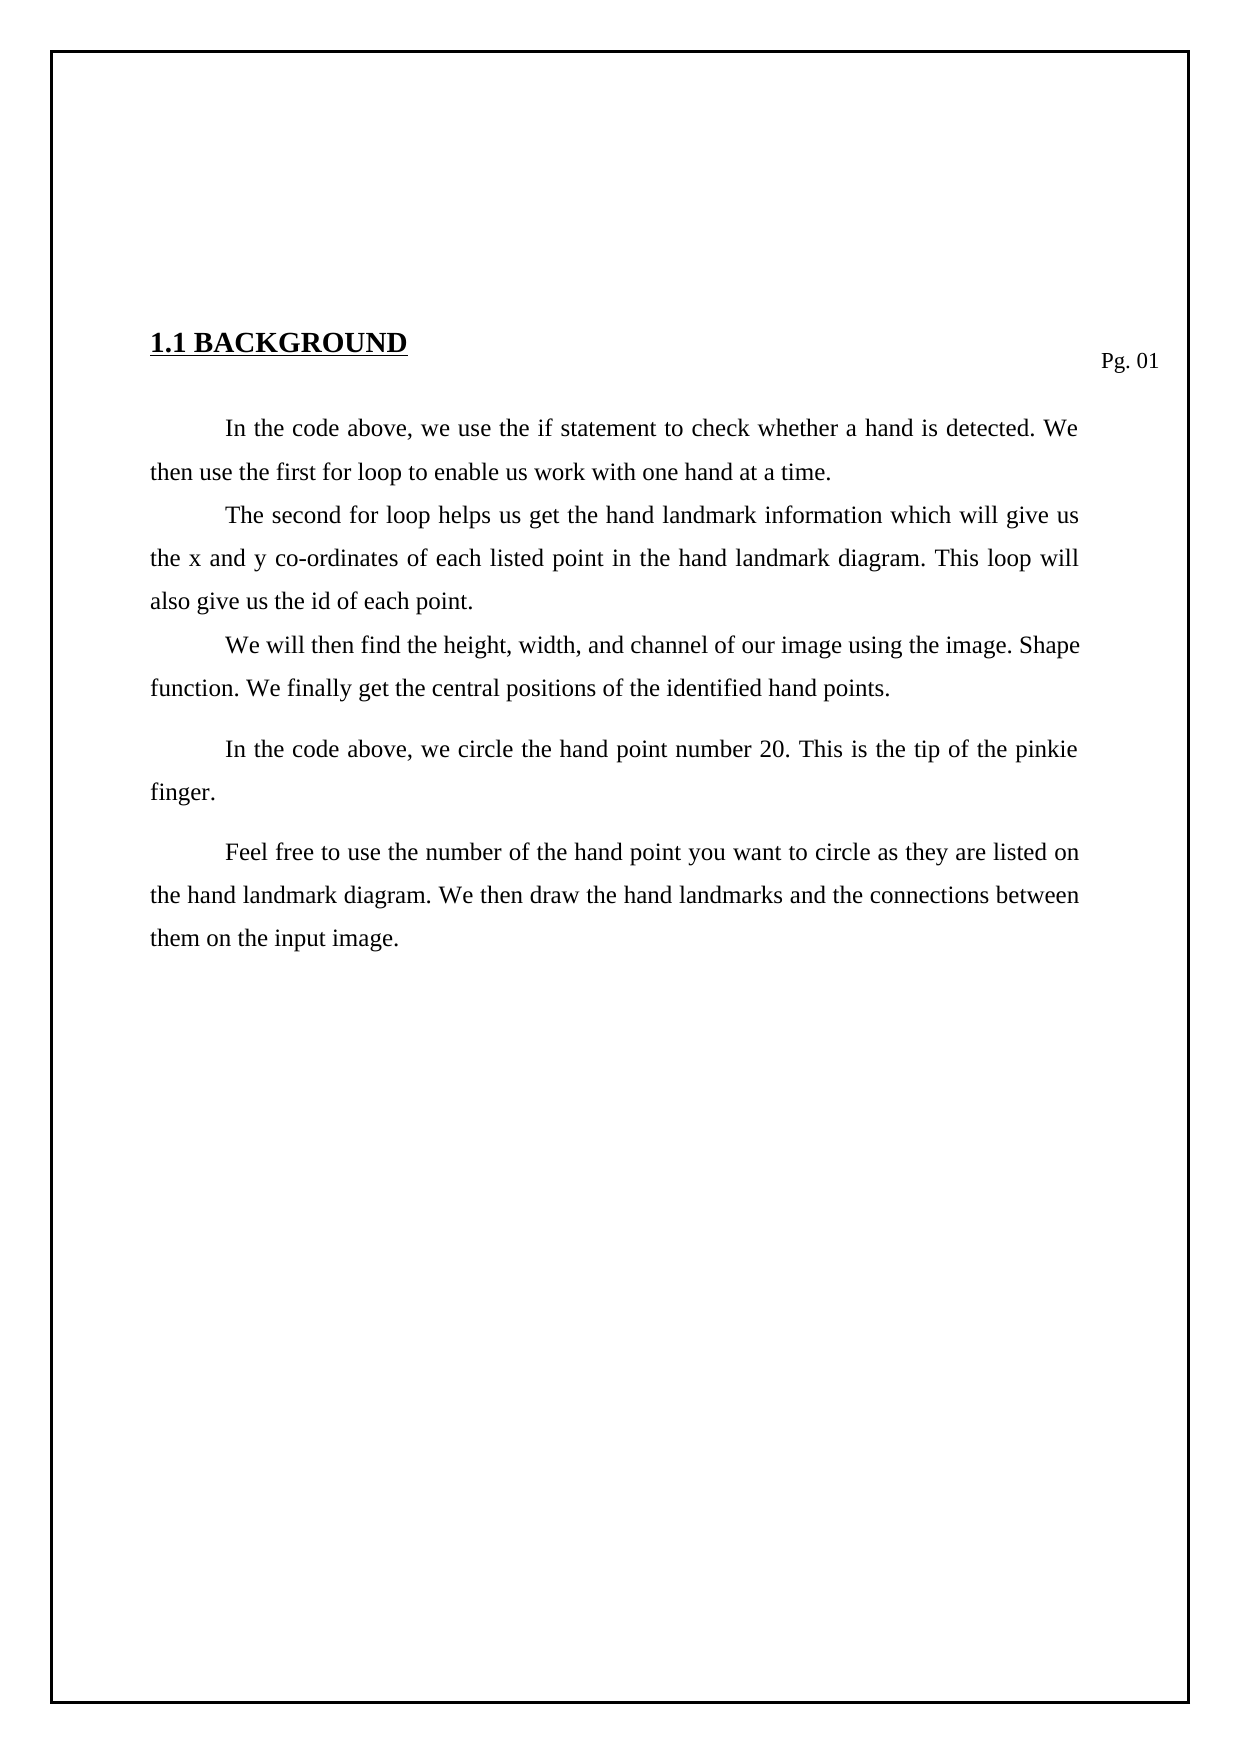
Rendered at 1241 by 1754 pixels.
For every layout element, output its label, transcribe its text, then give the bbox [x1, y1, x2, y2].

text 1.1 BACKGROUND [150, 326, 1080, 359]
text In the code above, we circle the hand point number 20. This is the tip of the pinkie finger. [150, 734, 1080, 806]
text Feel free to use the number of the hand point you want to circle as they are listed on the hand landmark diagram. We then draw the hand landmarks and the connections between them on the input image. [150, 837, 1080, 952]
text The second for loop helps us get the hand landmark information which will give us the x and y co-ordinates of each listed point in the hand landmark diagram. This loop will also give us the id of each point. [150, 500, 1080, 615]
text In the code above, we use the if statement to check whether a hand is detected. We then use the first for loop to enable us work with one hand at a time. [150, 413, 1080, 485]
text We will then find the height, width, and channel of our image using the image. Shape function. We finally get the central positions of the identified hand points. [150, 630, 1080, 702]
